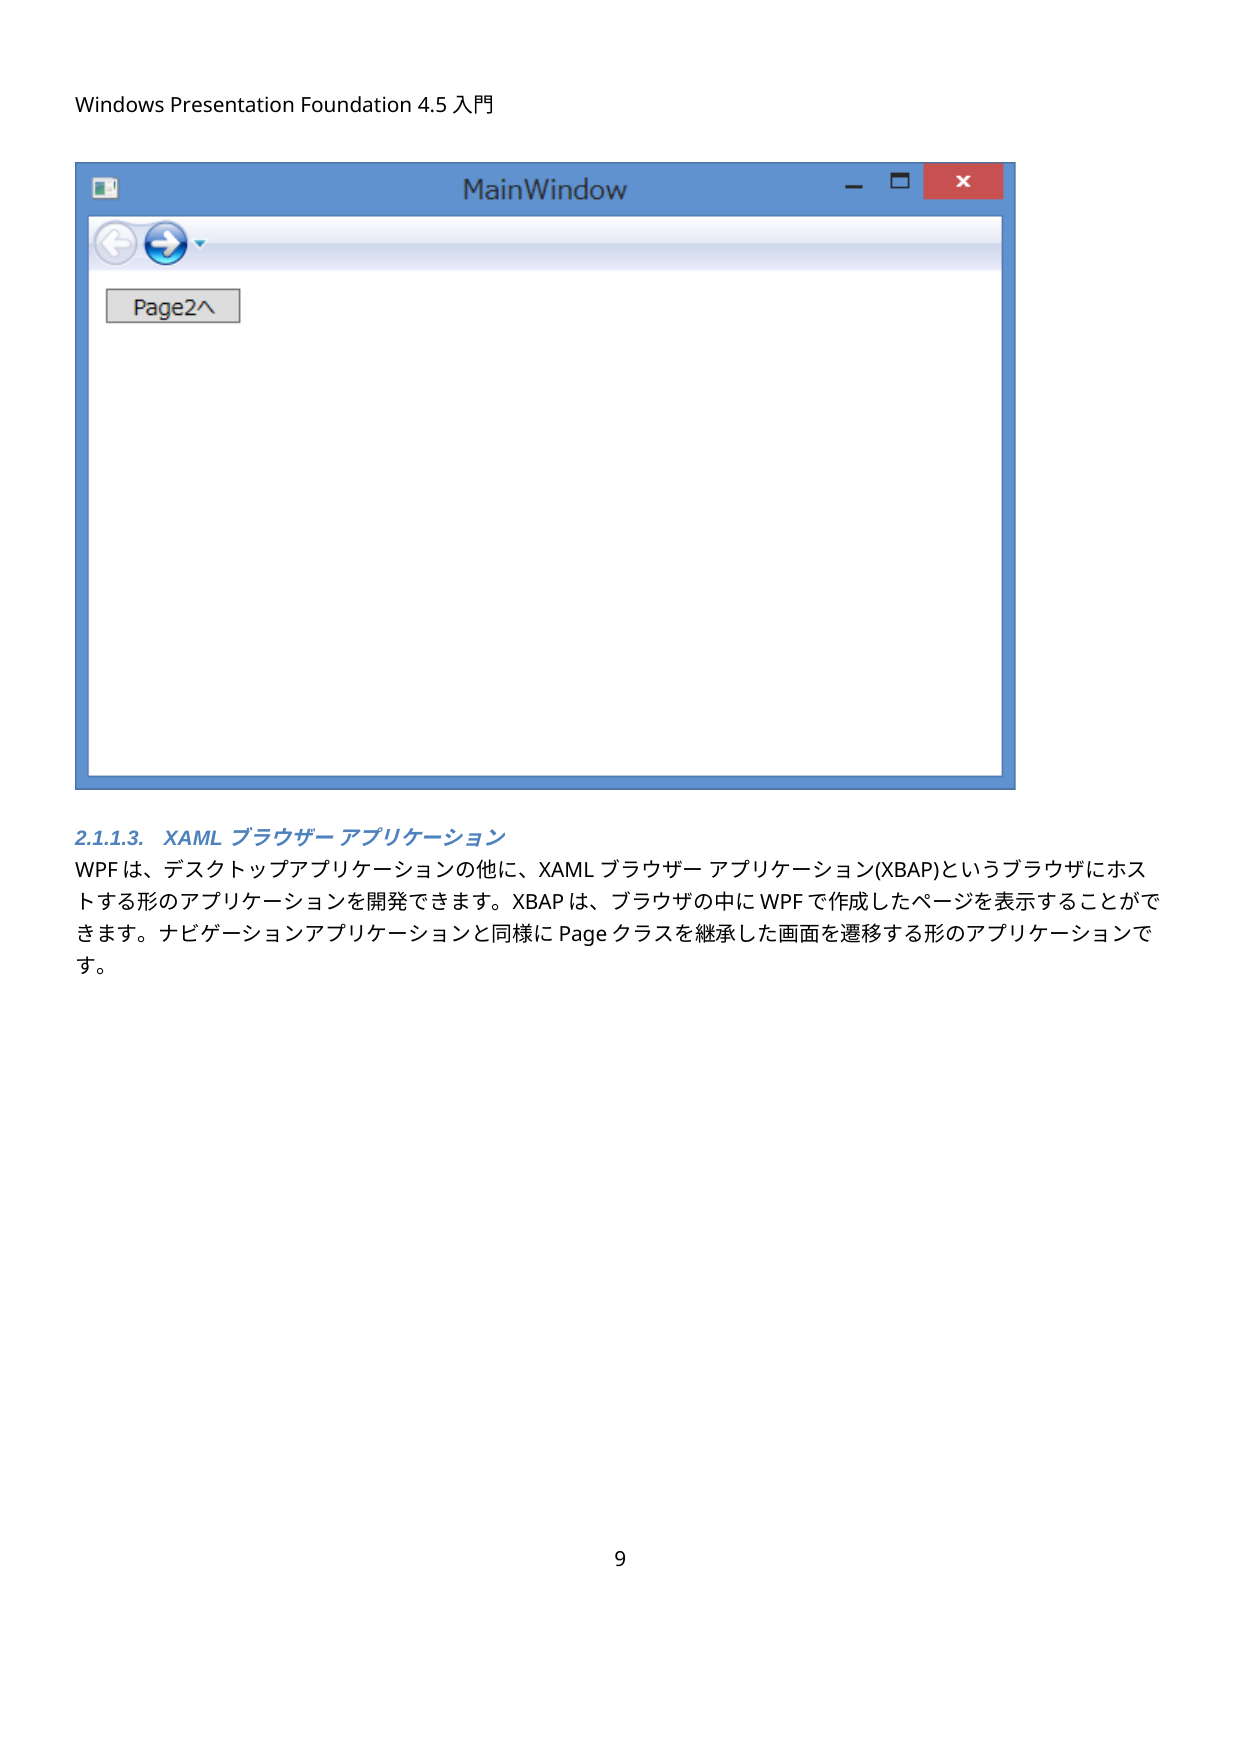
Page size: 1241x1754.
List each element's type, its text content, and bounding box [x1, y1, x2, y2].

picture [75, 162, 1016, 790]
subtitle XAML ブラウザー アプリケーション [75, 821, 1165, 853]
text WPFは、デスクトップアプリケーションの他に、XAML ブラウザー アプリケーション(XBAP)というブラウザにホストする形のアプリケーションを開発できます。XBAPは、ブラウザの中にWPFで作成したページを表示することができます。ナビゲーションアプリケーションと同様にPageクラスを継承した画面を遷移する形のアプリケーションです。 [75, 853, 1165, 981]
